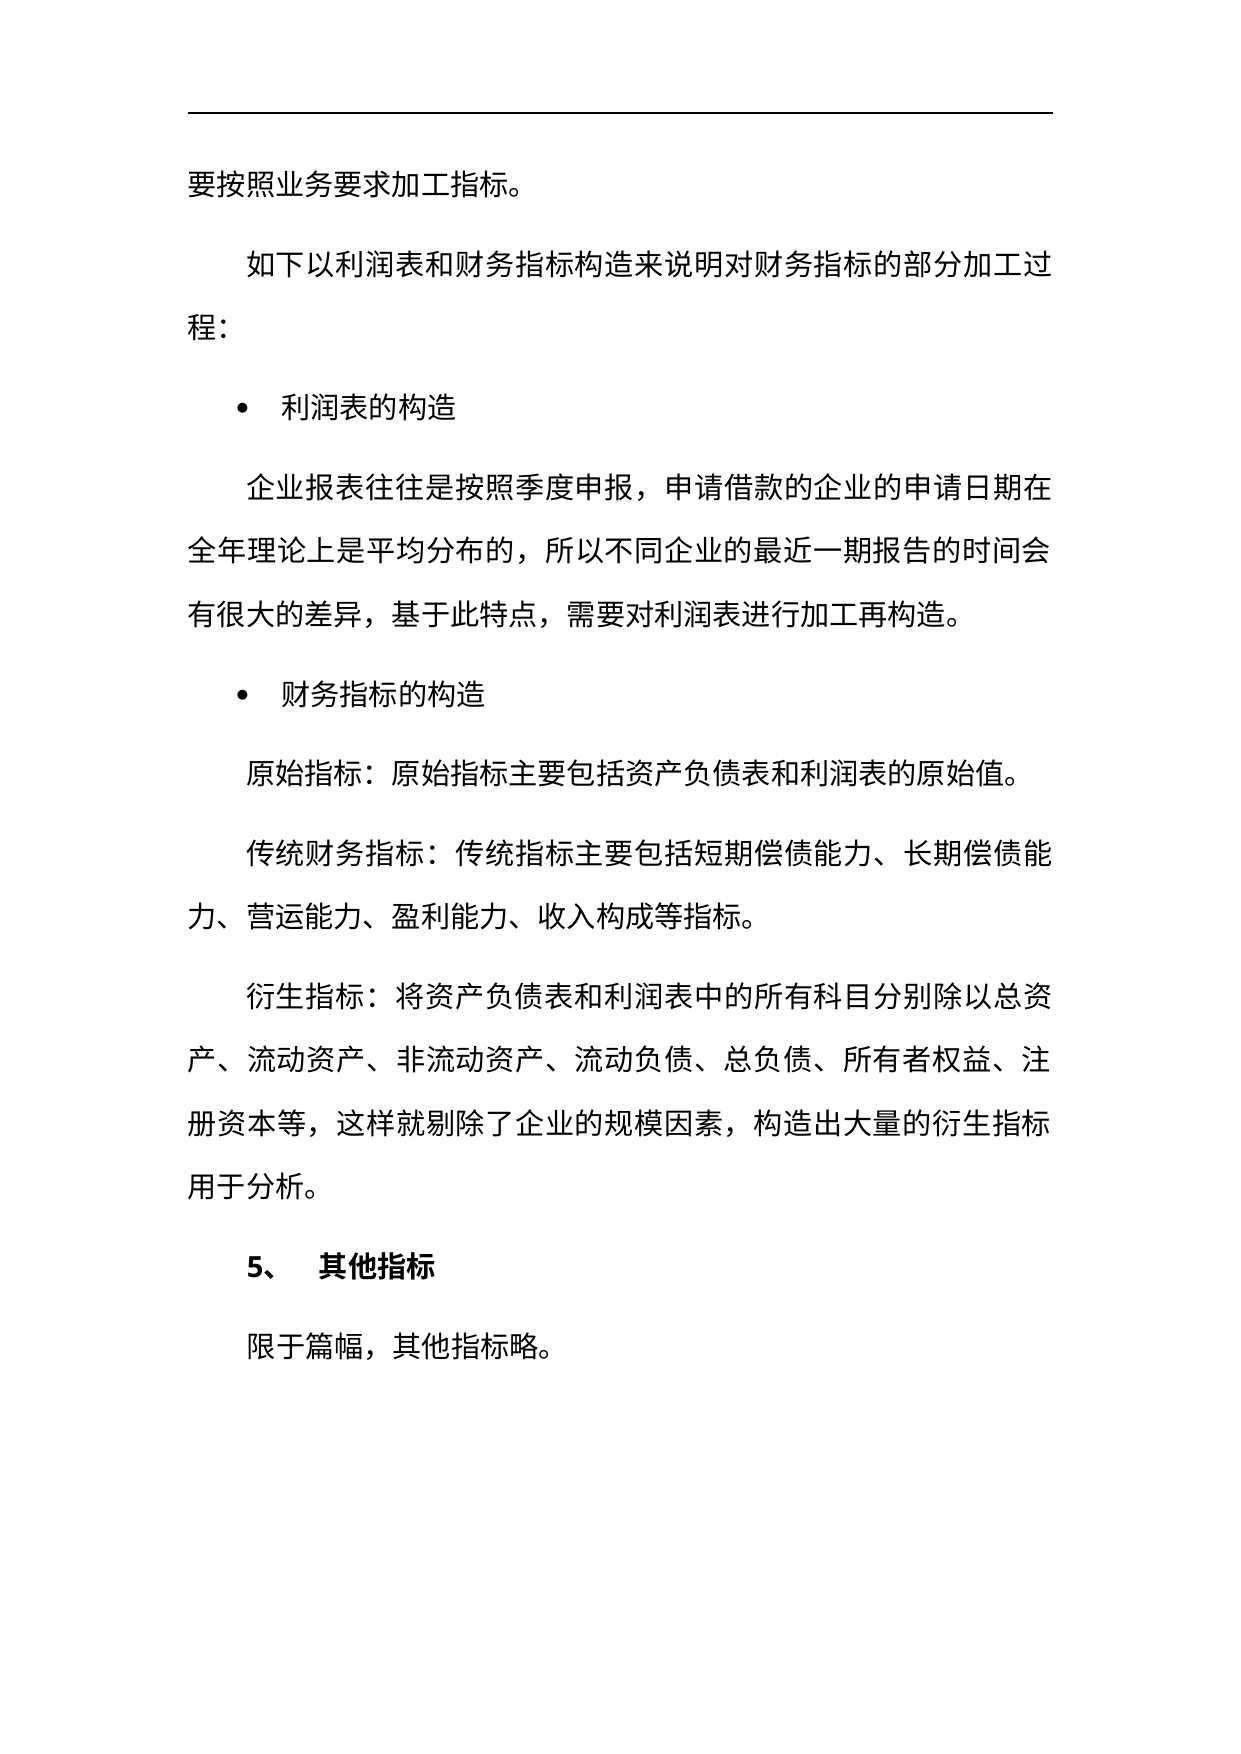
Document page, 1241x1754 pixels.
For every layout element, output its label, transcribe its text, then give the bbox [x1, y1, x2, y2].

text 衍生指标：将资产负债表和利润表中的所有科目分别除以总资产、流动资产、非流动资产、流动负债、总负债、所有者权益、注册资本等，这样就剔除了企业的规模因素，构造出大量的衍生指标用于分析。 [187, 973, 1053, 1206]
text 限于篇幅，其他指标略。 [247, 1323, 1053, 1366]
text 如下以利润表和财务指标构造来说明对财务指标的部分加工过程： [187, 242, 1053, 347]
text 企业报表往往是按照季度申报，申请借款的企业的申请日期在全年理论上是平均分布的，所以不同企业的最近一期报告的时间会有很大的差异，基于此特点，需要对利润表进行加工再构造。 [187, 464, 1053, 634]
text 传统财务指标：传统指标主要包括短期偿债能力、长期偿债能力、营运能力、盈利能力、收入构成等指标。 [187, 830, 1053, 936]
list 利润表的构造 [237, 385, 1053, 427]
list 其他指标 [247, 1243, 1053, 1286]
list 财务指标的构造 [237, 671, 1053, 713]
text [187, 162, 1053, 204]
text 原始指标：原始指标主要包括资产负债表和利润表的原始值。 [187, 751, 1053, 793]
